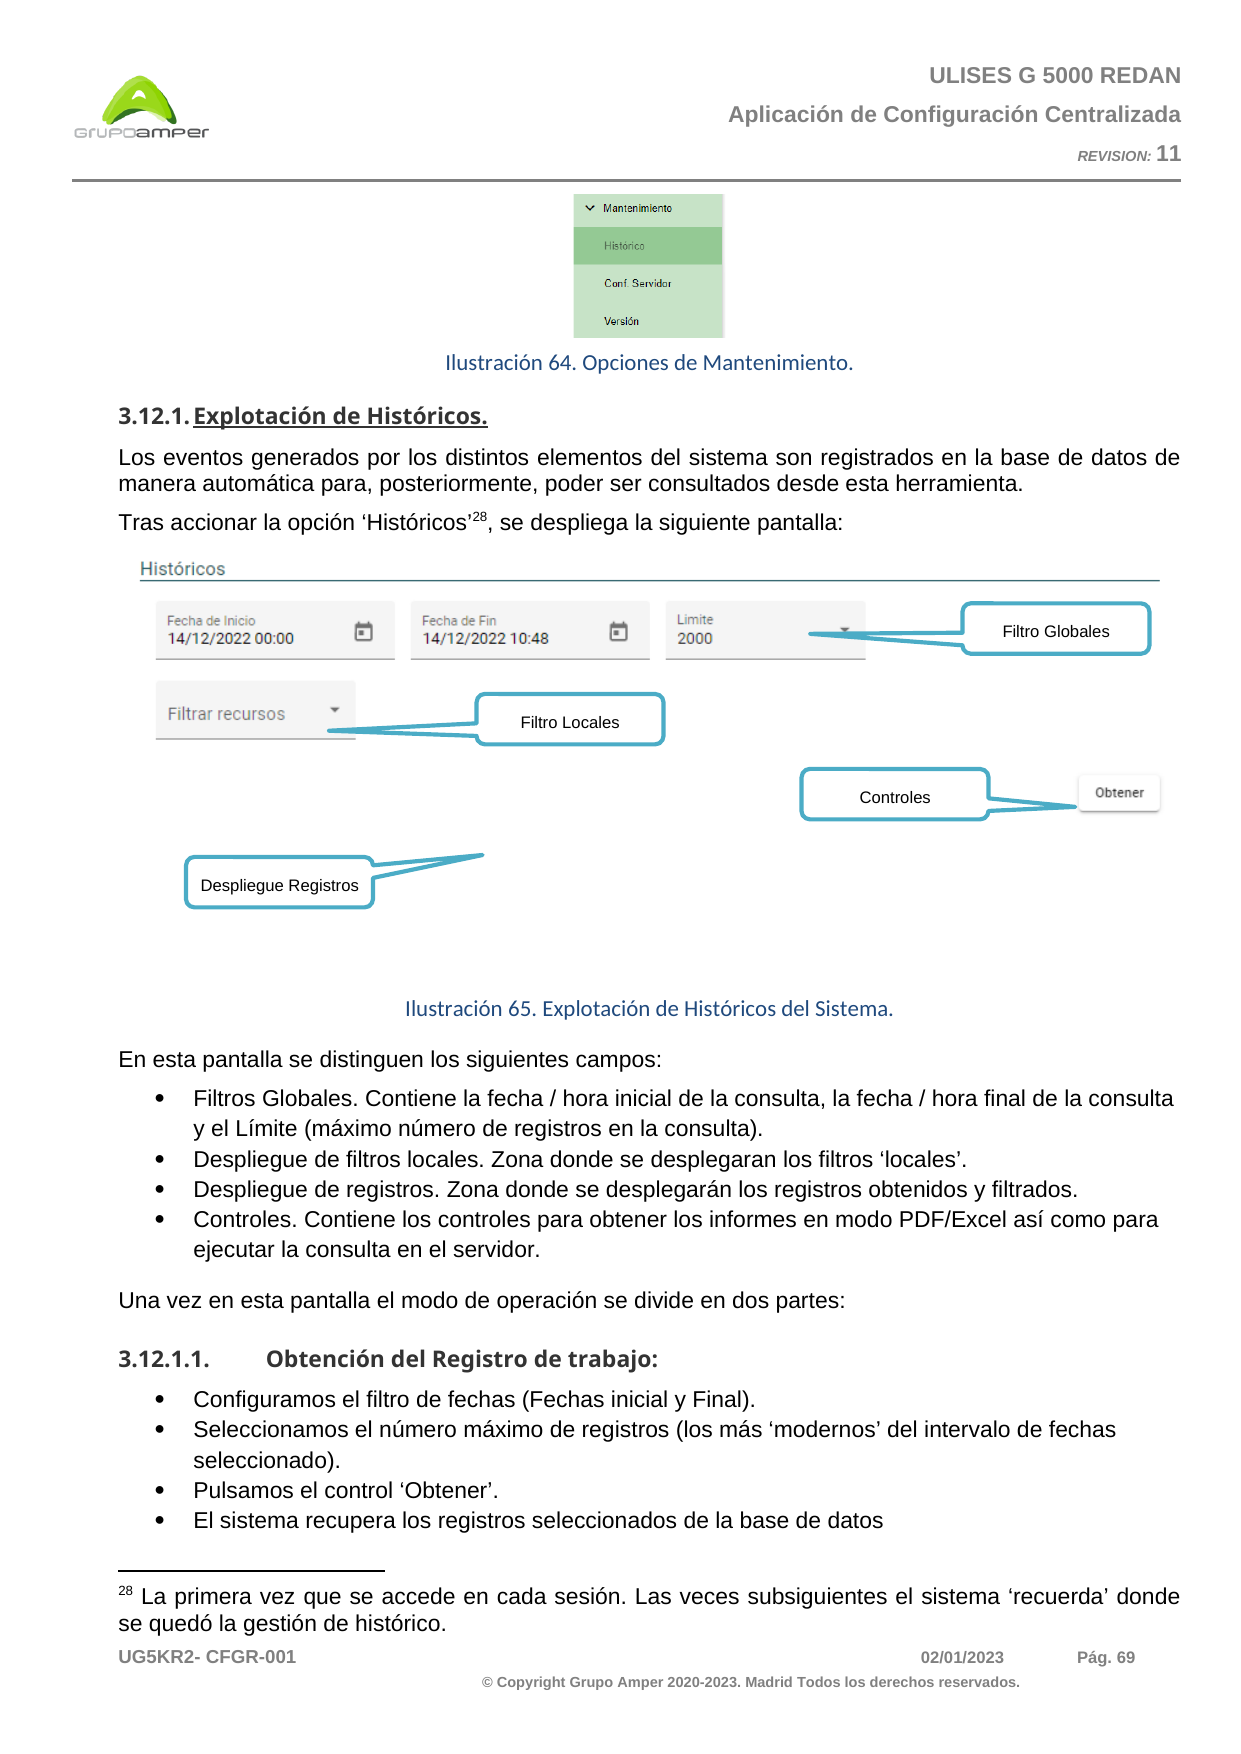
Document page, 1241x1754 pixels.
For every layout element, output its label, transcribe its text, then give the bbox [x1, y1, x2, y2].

picture [71, 64, 211, 151]
text Una vez en esta pantalla el modo de operación se divide en dos partes: [118, 1287, 1181, 1313]
list Seleccionamos el número máximo de registros (los más ‘modernos’ del intervalo de fechas seleccionado). [156, 1416, 1181, 1473]
list Despliegue de registros. Zona donde se desplegarán los registros obtenidos y filtrados. [156, 1176, 1181, 1202]
list Configuramos el filtro de fechas (Fechas inicial y Final). [156, 1386, 1181, 1412]
text Tras accionar la opción ‘Históricos’, se despliega la siguiente pantalla: [118, 509, 1181, 535]
subtitle Explotación de Históricos. [118, 400, 1181, 431]
list Despliegue de filtros locales. Zona donde se desplegaran los filtros ‘locales’. [156, 1146, 1181, 1172]
subtitle Obtención del Registro de trabajo: [118, 1342, 1181, 1374]
text Los eventos generados por los distintos elementos del sistema son registrados en la base de datos de manera automática para, posteriormente, poder ser consultados desde esta herramienta. [118, 444, 1181, 496]
picture [118, 547, 1182, 984]
list Pulsamos el control ‘Obtener’. [156, 1477, 1181, 1503]
list Filtros Globales. Contiene la fecha / hora inicial de la consulta, la fecha / hora final de la consulta y el Límite (máximo número de registros en la consulta). [156, 1085, 1181, 1142]
list El sistema recupera los registros seleccionados de la base de datos [156, 1507, 1181, 1533]
list Controles. Contiene los controles para obtener los informes en modo PDF/Excel así como para ejecutar la consulta en el servidor. [156, 1206, 1181, 1262]
picture [573, 194, 726, 338]
text En esta pantalla se distinguen los siguientes campos: [118, 1046, 1181, 1073]
